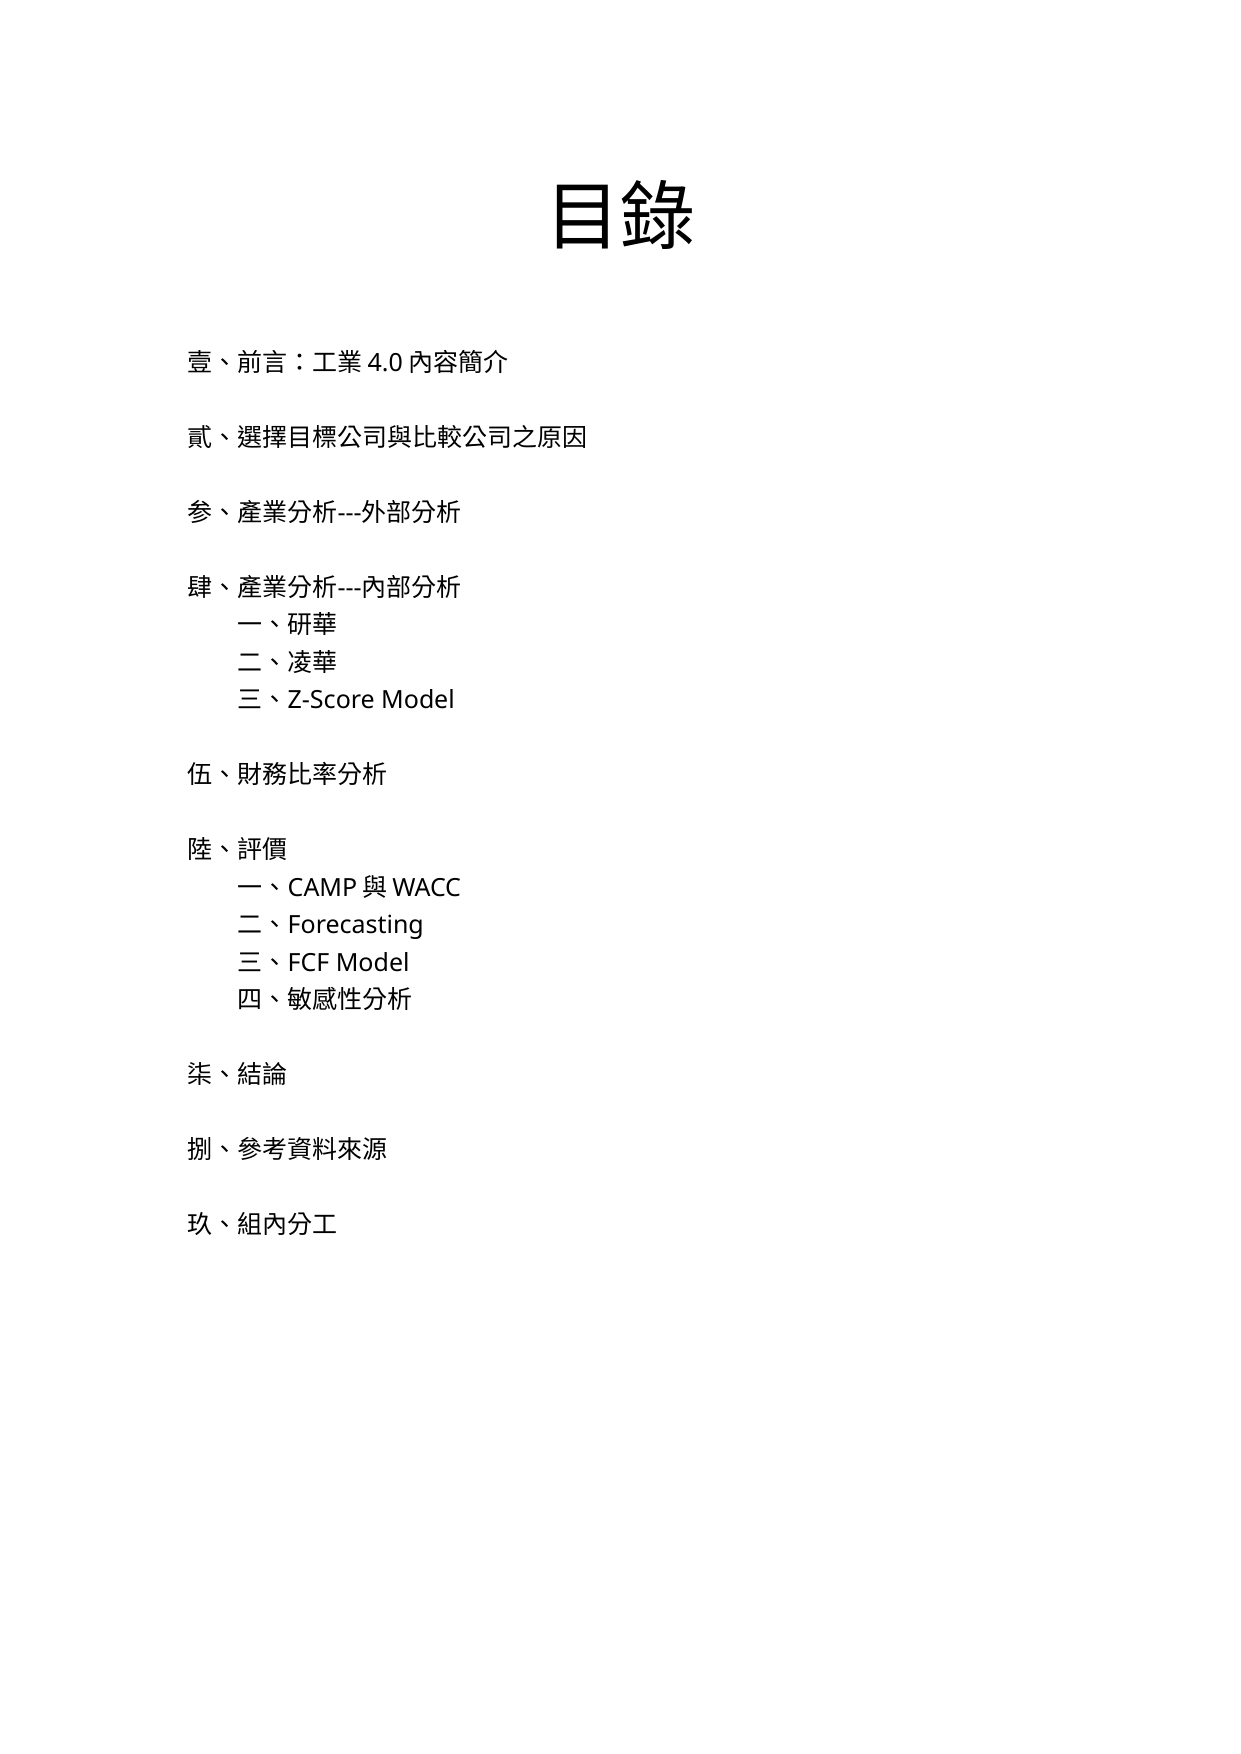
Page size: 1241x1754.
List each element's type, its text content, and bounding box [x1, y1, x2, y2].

text 四、敏感性分析 [187, 979, 1053, 1017]
text 柒、結論 [187, 1054, 1053, 1092]
text 参、產業分析---外部分析 [187, 492, 1053, 529]
text 二、凌華 三、Z-Score Model [187, 642, 1053, 717]
text 壹、前言：工業4.0內容簡介 [187, 342, 1053, 379]
text 伍、財務比率分析 [187, 754, 1053, 792]
text 捌、參考資料來源 [187, 1129, 1053, 1167]
text 玖、組內分工 [187, 1204, 1053, 1242]
text 陸、評價 [187, 829, 1053, 867]
text 一、CAMP與WACC [187, 867, 1053, 904]
text 貳、選擇目標公司與比較公司之原因 [187, 417, 1053, 454]
text 二、Forecasting [187, 904, 1053, 942]
text 肆、產業分析---內部分析 一、研華 [187, 567, 1053, 642]
text 目錄 [187, 154, 1053, 267]
text 三、FCF Model [187, 942, 1053, 979]
